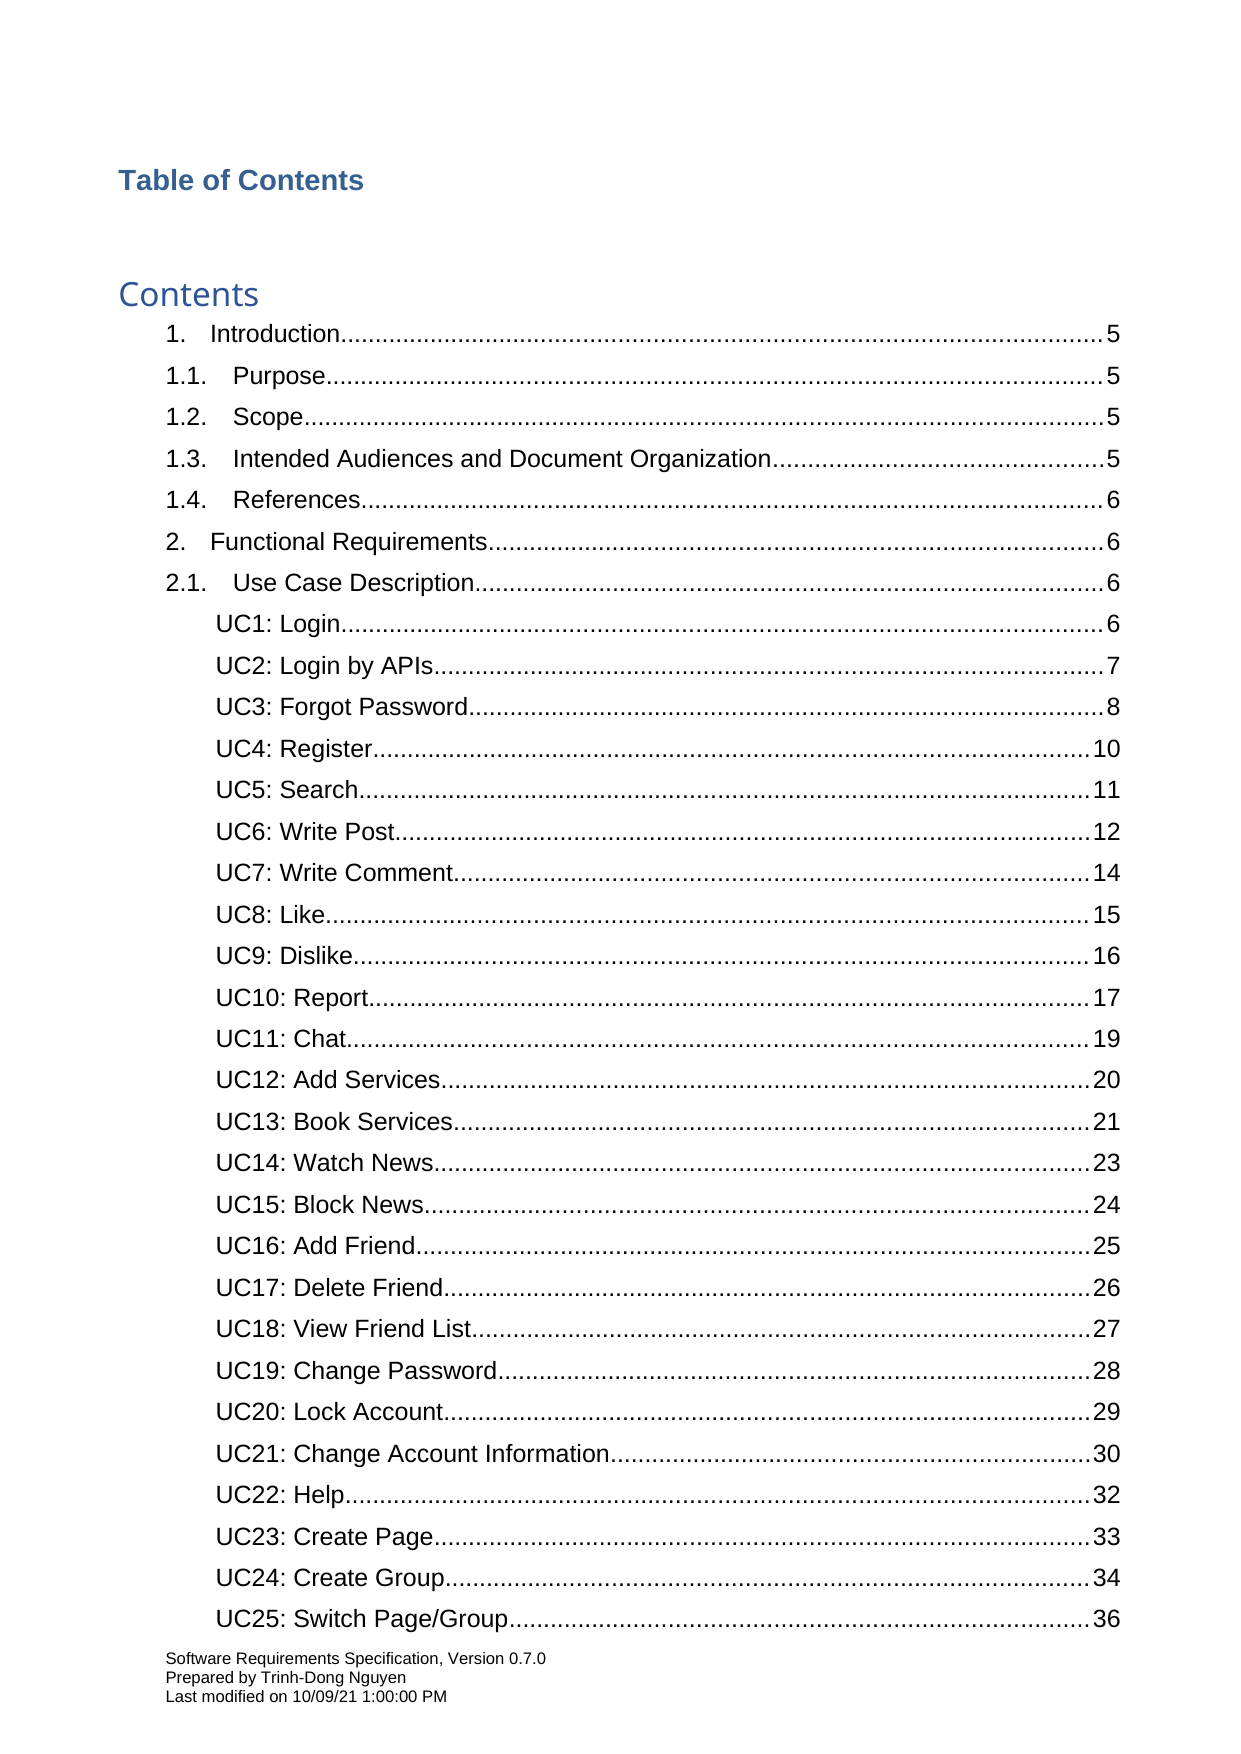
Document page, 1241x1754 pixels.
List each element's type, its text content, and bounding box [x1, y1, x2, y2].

text Table of Contents [118, 163, 1122, 197]
